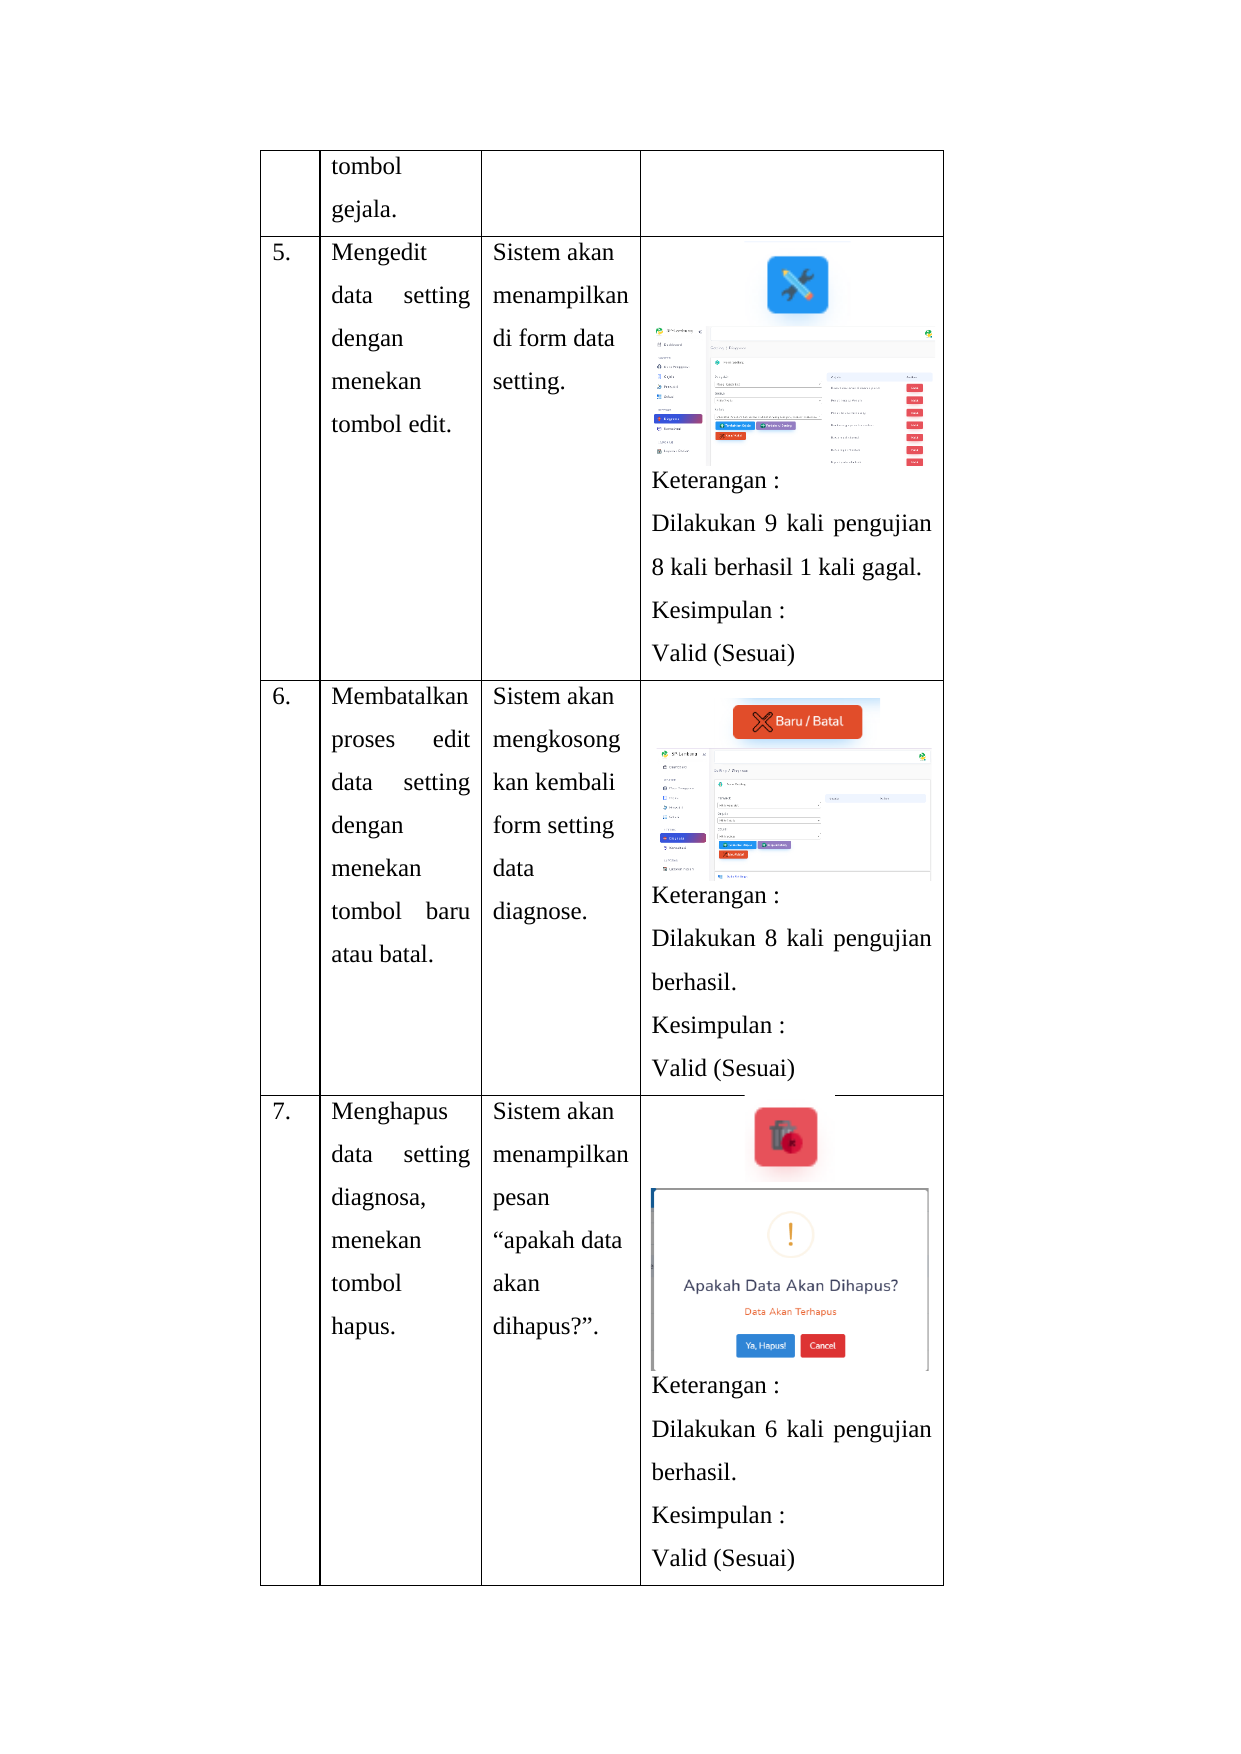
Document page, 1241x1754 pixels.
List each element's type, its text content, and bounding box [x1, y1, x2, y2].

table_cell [641, 151, 943, 236]
picture [650, 241, 936, 466]
table_cell 5. [261, 237, 319, 680]
table_cell Sistem akan mengkosongkan kembali form setting data diagnose. [482, 681, 640, 1095]
table_cell 7. [261, 1096, 319, 1585]
table_cell 4. [261, 151, 319, 236]
table_cell Membatalkan proses edit data setting dengan menekan tombol baru atau batal. [321, 681, 481, 1095]
picture [744, 1095, 835, 1182]
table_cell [482, 151, 640, 236]
picture [650, 1188, 929, 1371]
picture [656, 698, 932, 881]
table_cell Keterangan : Dilakukan 6 kali pengujian berhasil. Kesimpulan : Valid (Sesuai) [641, 1096, 943, 1585]
table_cell 6. [261, 681, 319, 1095]
table_cell Keterangan : Dilakukan 8 kali pengujian berhasil. Kesimpulan : Valid (Sesuai) [641, 681, 943, 1095]
table_cell Mengedit data setting dengan menekan tombol edit. [321, 237, 481, 680]
table_cell Menghapus data setting diagnosa, menekan tombol hapus. [321, 1096, 481, 1585]
table_cell Sistem akan menampilkan pesan “apakah data akan dihapus?”. [482, 1096, 640, 1585]
table_cell Sistem akan menampilkan di form data setting. [482, 237, 640, 680]
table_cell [321, 151, 481, 236]
table_cell Keterangan : Dilakukan 9 kali pengujian 8 kali berhasil 1 kali gagal. Kesimpulan : Valid (Sesuai) [641, 237, 943, 680]
